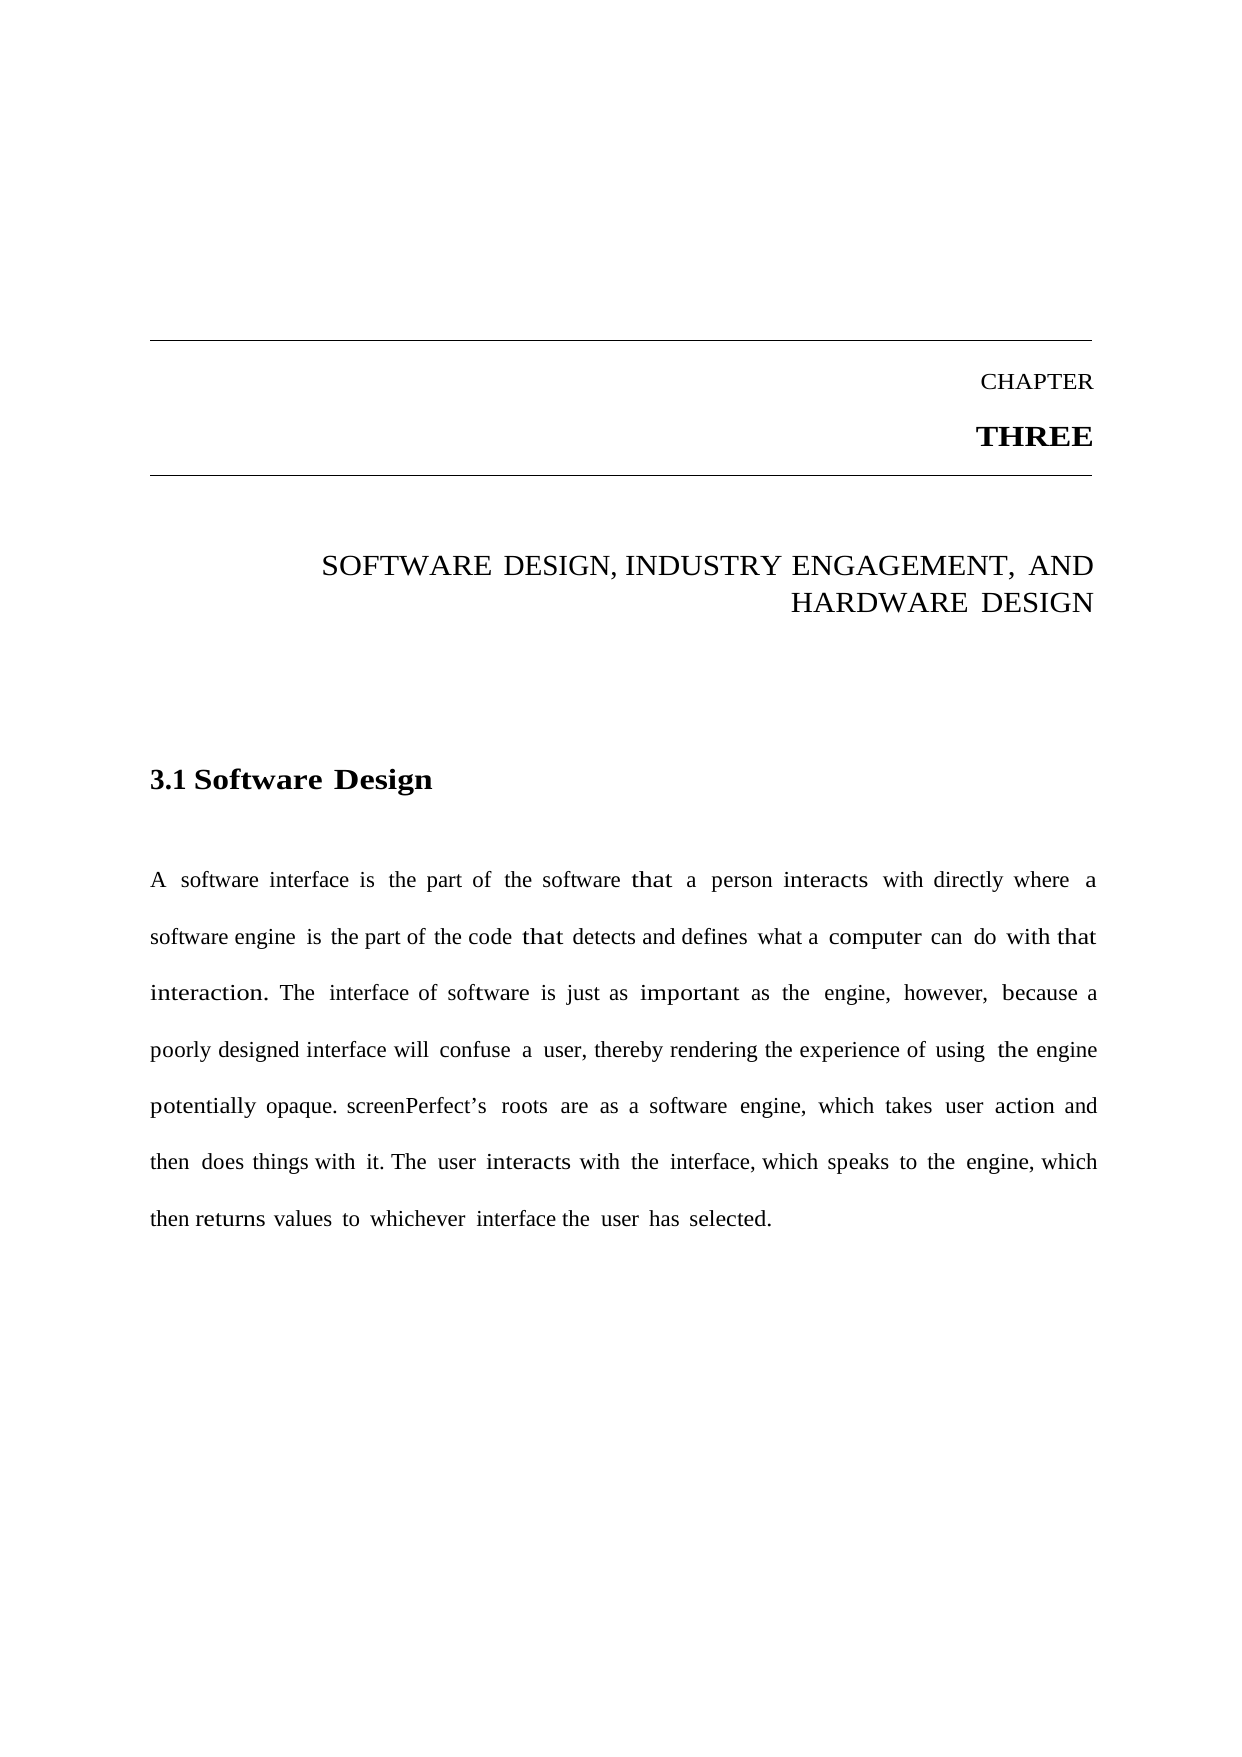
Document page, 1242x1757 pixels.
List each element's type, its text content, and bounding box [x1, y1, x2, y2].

text THREE [139, 419, 1094, 453]
text SOFTWARE DESIGN, INDUSTRY ENGAGEMENT, AND HARDWARE DESIGN [308, 548, 1094, 618]
text CHAPTER [139, 368, 1094, 394]
text 3.1 Software Design [150, 762, 470, 796]
text A software interface is the part of the software that a person interacts with directly where a software engine is the part of the code that detects and defines what a computer can do with that interaction. The interface of software is just as important as the engine, however, because a poorly designed interface will confuse a user, thereby rendering the experience of using the engine potentially opaque. screenPerfect’s roots are as a software engine, which takes user action and then does things with it. The user interacts with the interface, which speaks to the engine, which then returns values to whichever interface the user has selected. [150, 867, 1098, 1231]
